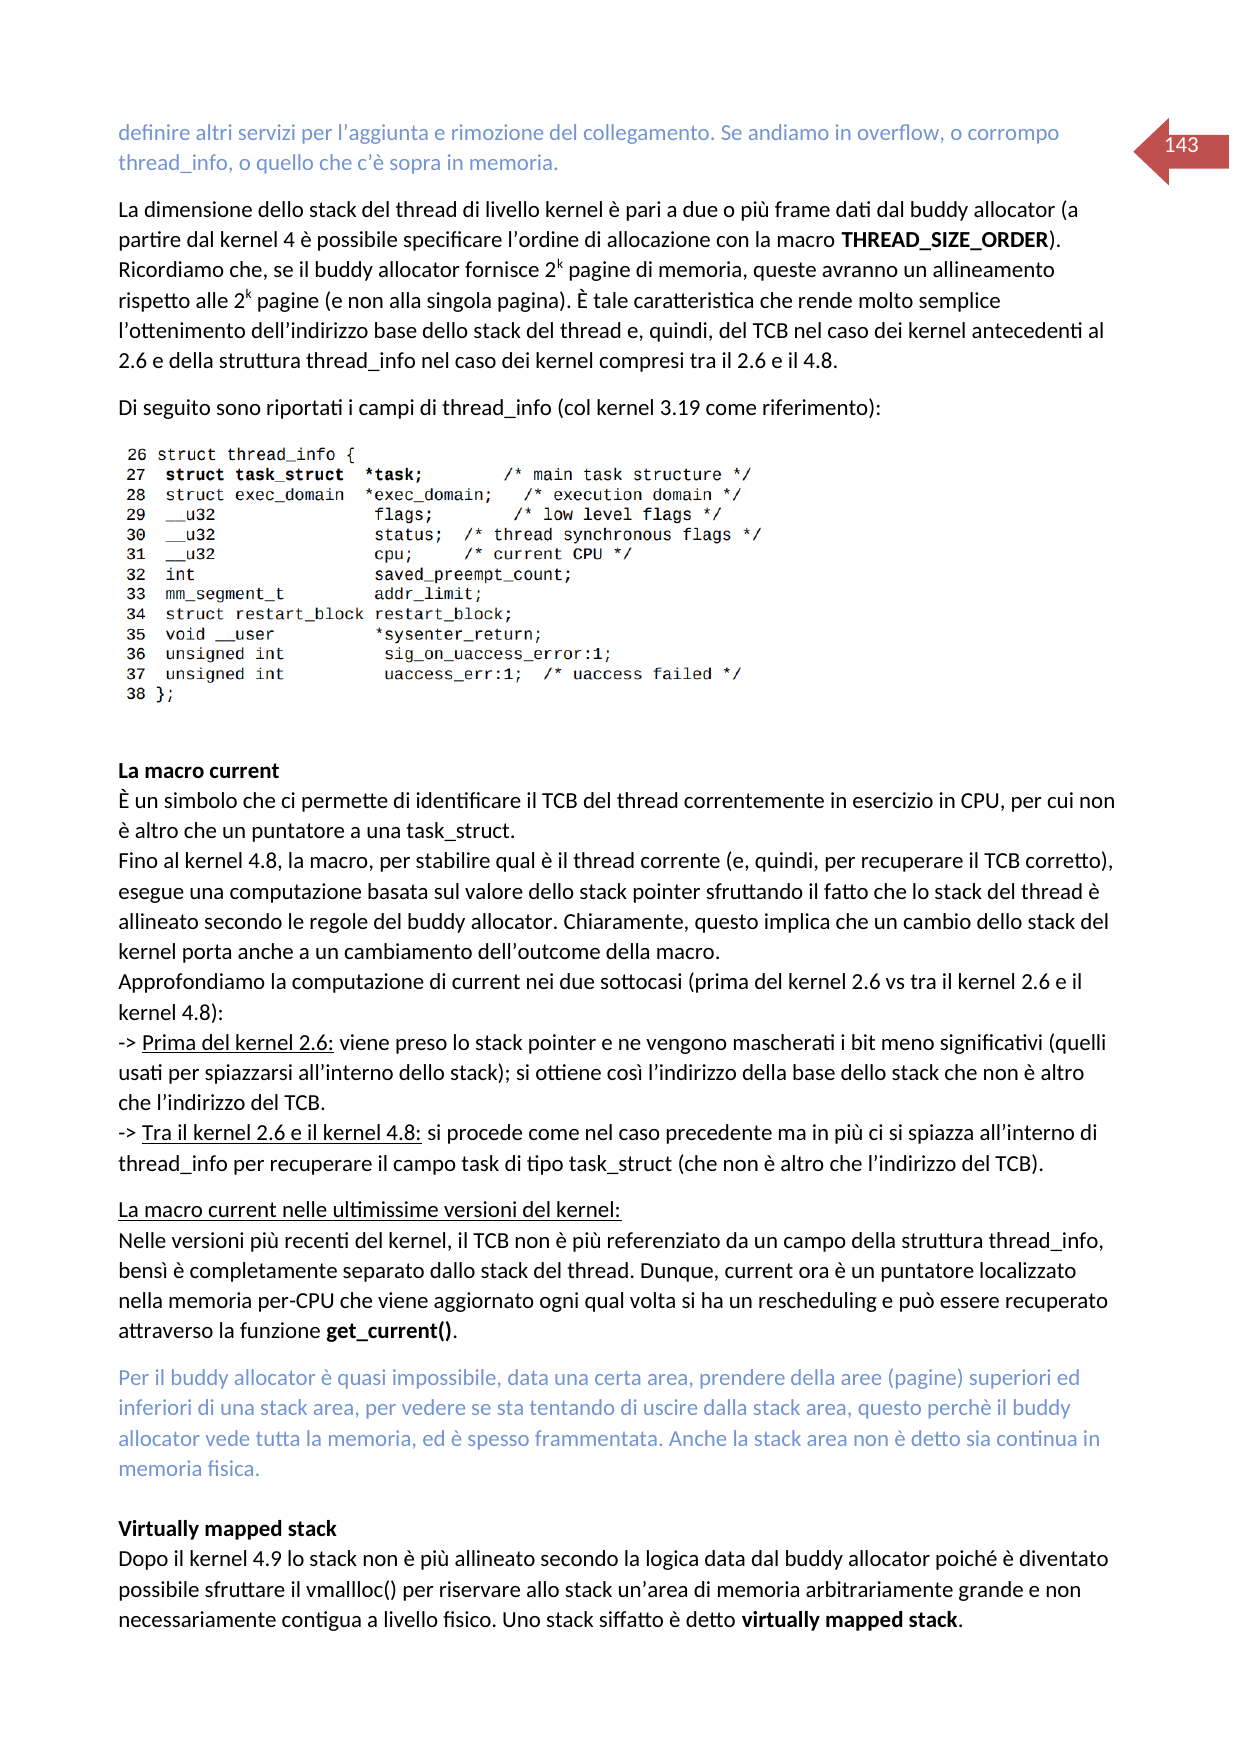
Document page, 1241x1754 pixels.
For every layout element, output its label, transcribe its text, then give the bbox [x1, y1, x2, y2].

picture [118, 440, 767, 707]
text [118, 1363, 1122, 1633]
text Di seguito sono riportati i campi di thread_info (col kernel 3.19 come riferimento): [118, 393, 1122, 421]
text La macro current È un simbolo che ci permette di identificare il TCB del thread correntemente in esercizio in CPU, per cui non è altro che un puntatore a una task_struct. Fino al kernel 4.8, la macro, per stabilire qual è il thread corrente (e, quindi, per recuperare il TCB corretto), esegue una computazione basata sul valore dello stack pointer sfruttando il fatto che lo stack del thread è allineato secondo le regole del buddy allocator. Chiaramente, questo implica che un cambio dello stack del kernel porta anche a un cambiamento dell’outcome della macro. Approfondiamo la computazione di current nei due sottocasi (prima del kernel 2.6 vs tra il kernel 2.6 e il kernel 4.8): -> Prima del kernel 2.6: viene preso lo stack pointer e ne vengono mascherati i bit meno significativi (quelli usati per spiazzarsi all’interno dello stack); si ottiene così l’indirizzo della base dello stack che non è altro che l’indirizzo del TCB. -> Tra il kernel 2.6 e il kernel 4.8: si procede come nel caso precedente ma in più ci si spiazza all’interno di thread_info per recuperare il campo task di tipo task_struct (che non è altro che l’indirizzo del TCB). [118, 726, 1122, 1177]
text La macro current nelle ultimissime versioni del kernel: Nelle versioni più recenti del kernel, il TCB non è più referenziato da un campo della struttura thread_info, bensì è completamente separato dallo stack del thread. Dunque, current ora è un puntatore localizzato nella memoria per-CPU che viene aggiornato ogni qual volta si ha un rescheduling e può essere recuperato attraverso la funzione get_current(). [118, 1196, 1122, 1344]
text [118, 118, 1122, 176]
text La dimensione dello stack del thread di livello kernel è pari a due o più frame dati dal buddy allocator (a partire dal kernel 4 è possibile specificare l’ordine di allocazione con la macro THREAD_SIZE_ORDER). Ricordiamo che, se il buddy allocator fornisce 2k pagine di memoria, queste avranno un allineamento rispetto alle 2k pagine (e non alla singola pagina). È tale caratteristica che rende molto semplice l’ottenimento dell’indirizzo base dello stack del thread e, quindi, del TCB nel caso dei kernel antecedenti al 2.6 e della struttura thread_info nel caso dei kernel compresi tra il 2.6 e il 4.8. [118, 195, 1122, 374]
